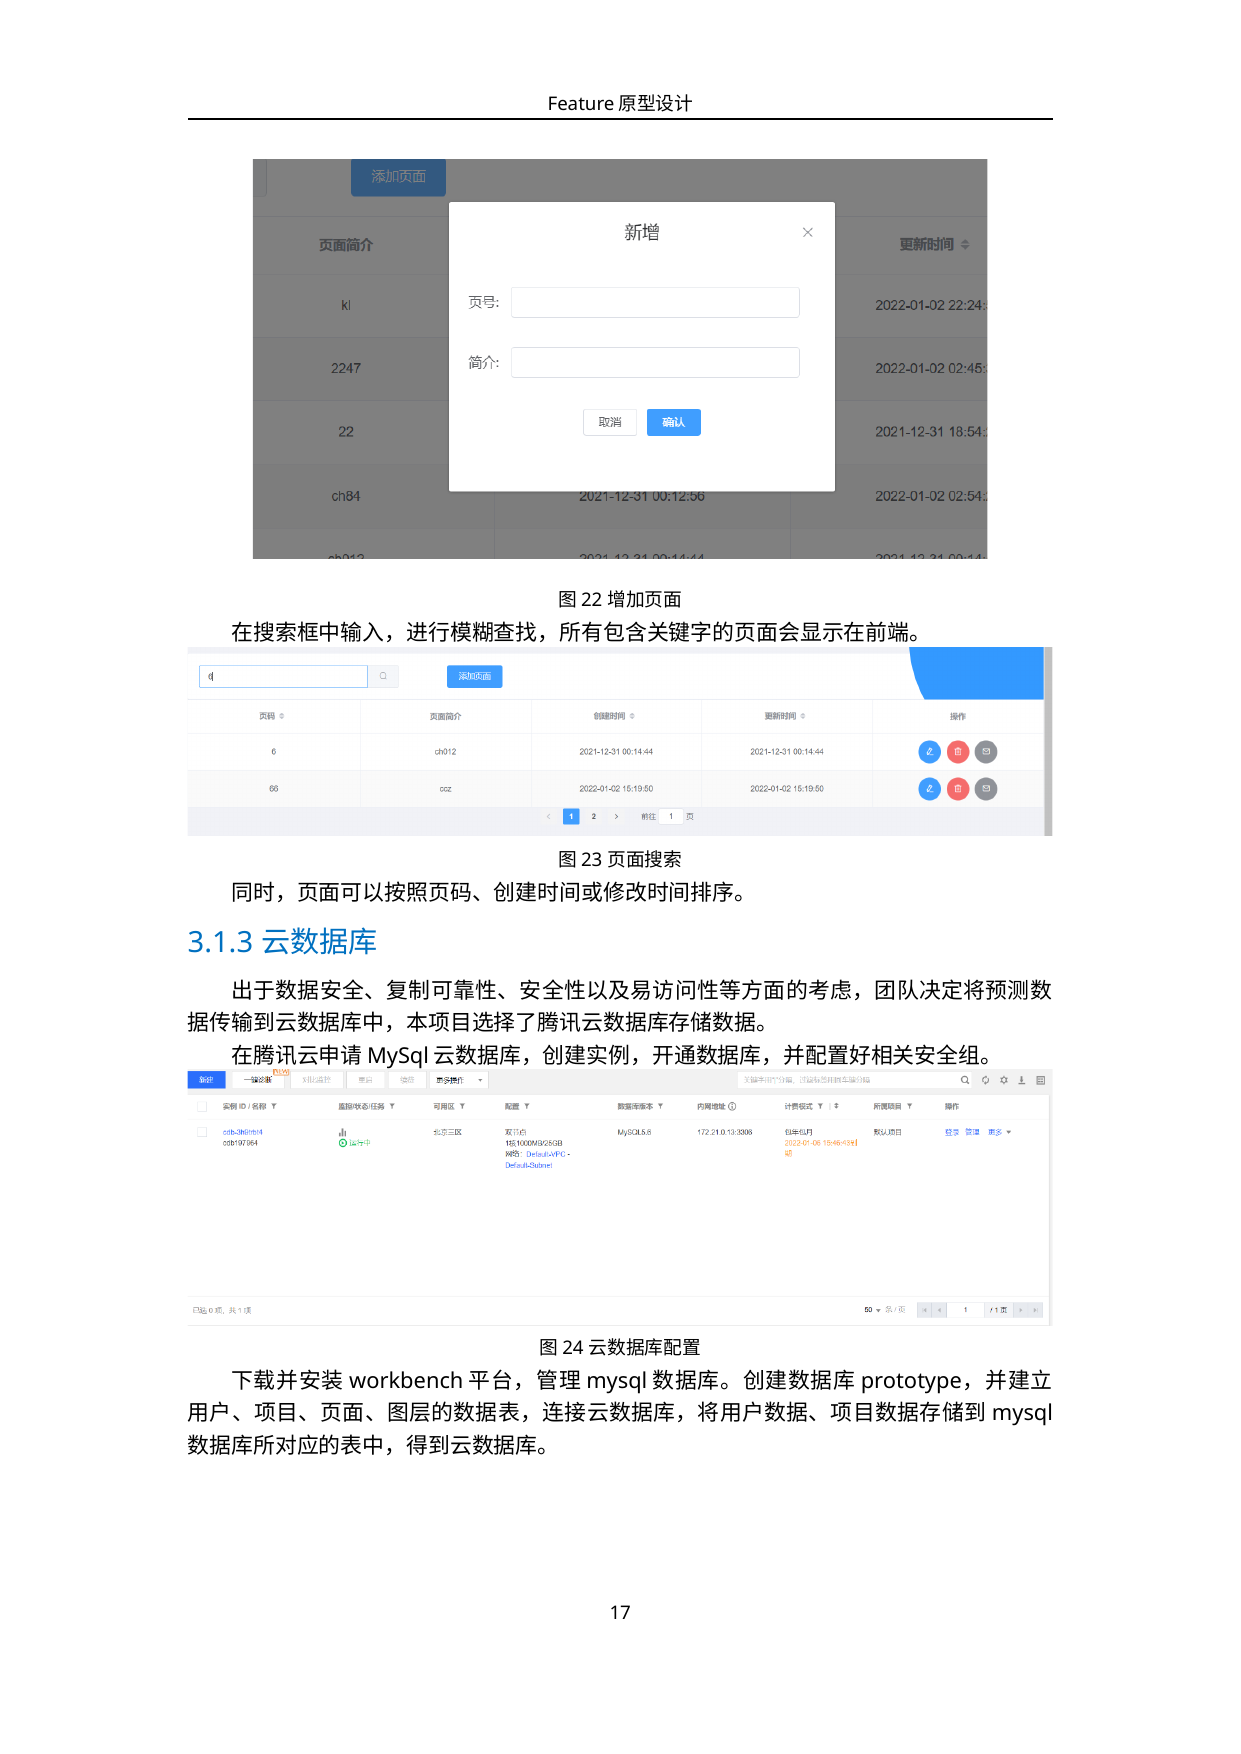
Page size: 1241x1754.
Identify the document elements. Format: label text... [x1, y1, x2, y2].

picture [252, 159, 988, 559]
text 同时，页面可以按照页码、创建时间或修改时间排序。 [187, 875, 1053, 907]
text 图23 页面搜索 [187, 842, 1053, 875]
picture [187, 1069, 1053, 1326]
text 图24 云数据库配置 [187, 1330, 1053, 1362]
text 下载并安装workbench平台，管理mysql数据库。创建数据库prototype，并建立用户、项目、页面、图层的数据表，连接云数据库，将用户数据、项目数据存储到mysql数据库所对应的表中，得到云数据库。 [187, 1362, 1053, 1460]
text 出于数据安全、复制可靠性、安全性以及易访问性等方面的考虑，团队决定将预测数据传输到云数据库中，本项目选择了腾讯云数据库存储数据。 [187, 972, 1053, 1037]
text 在腾讯云申请MySql云数据库，创建实例，开通数据库，并配置好相关安全组。 [187, 1037, 1053, 1069]
picture [187, 647, 1053, 836]
text 3.1.3 云数据库 [187, 907, 1053, 972]
text 图22 增加页面 [187, 582, 1053, 615]
text 在搜索框中输入，进行模糊查找，所有包含关键字的页面会显示在前端。 [187, 615, 1053, 647]
